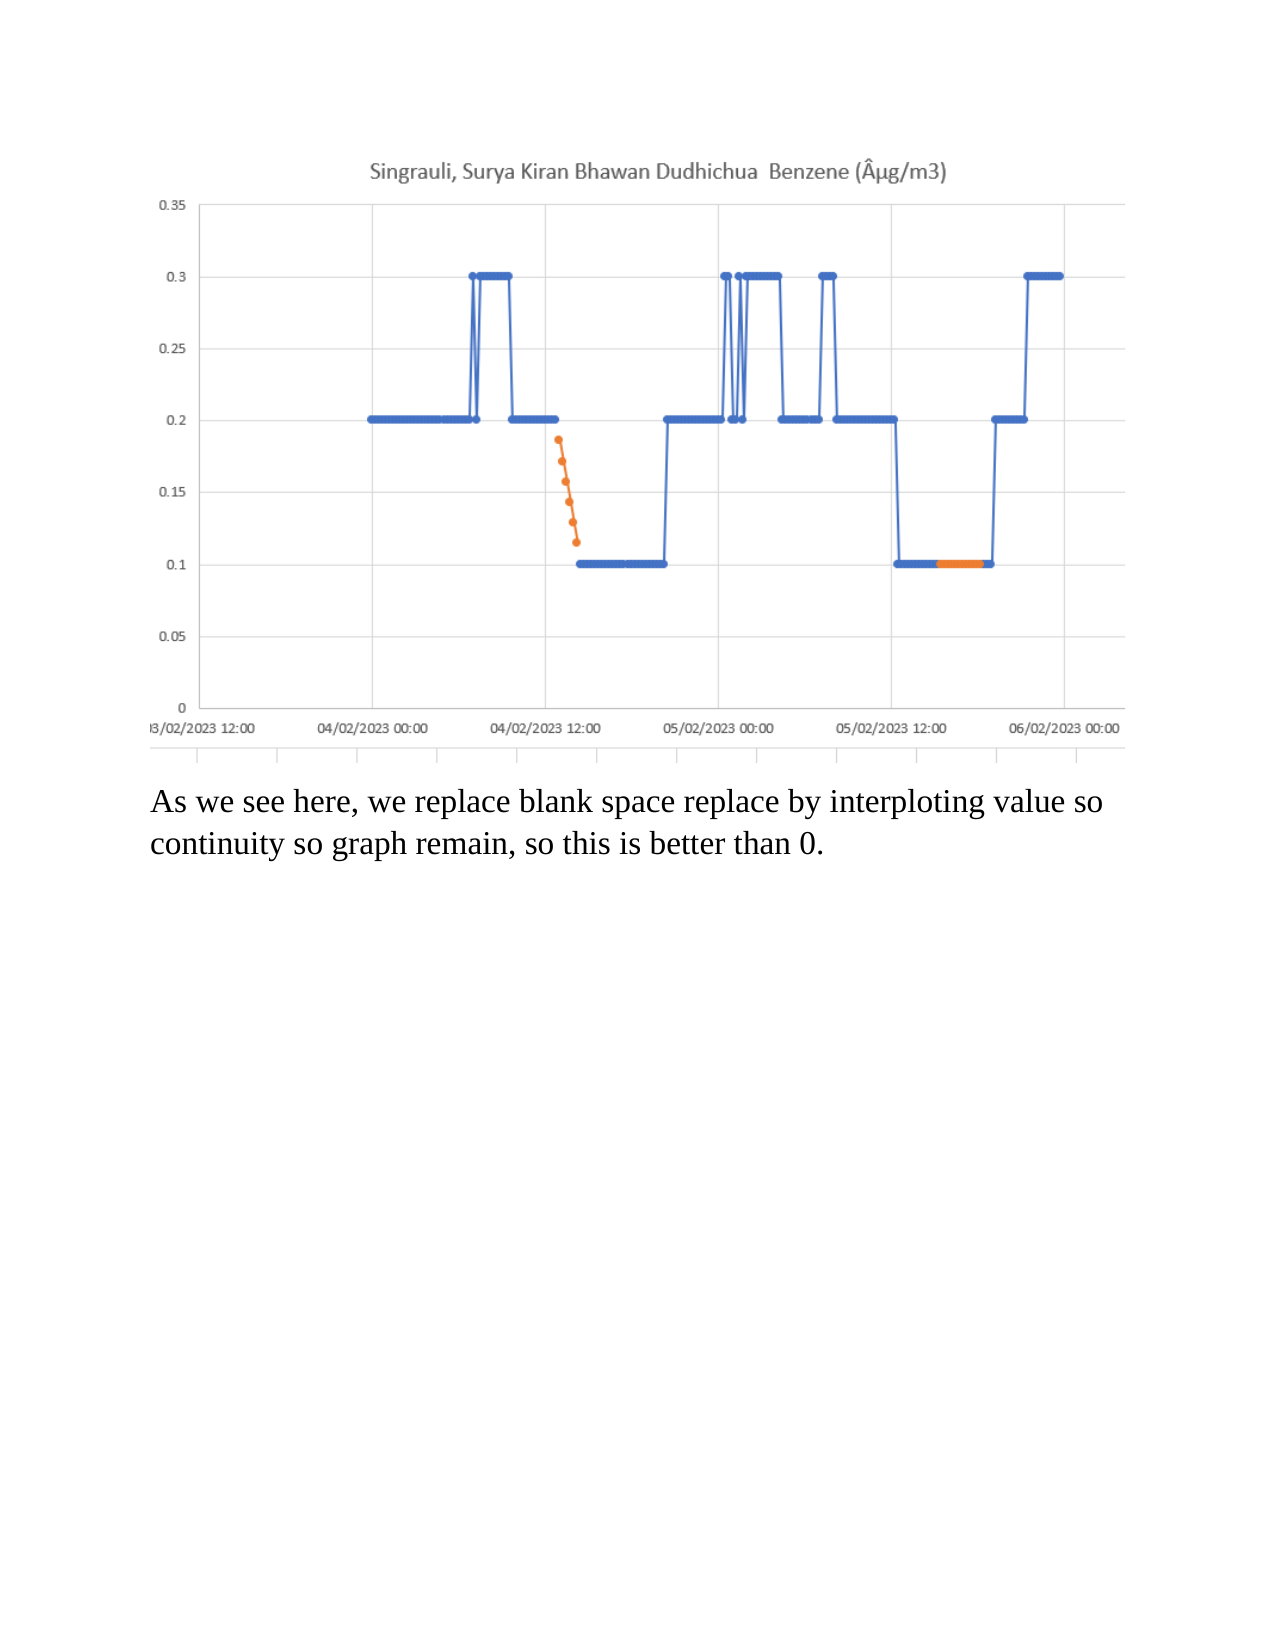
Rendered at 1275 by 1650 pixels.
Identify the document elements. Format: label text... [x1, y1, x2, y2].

picture [150, 150, 1125, 763]
text As we see here, we replace blank space replace by interploting value so continuity so graph remain, so this is better than 0. [150, 782, 1125, 861]
